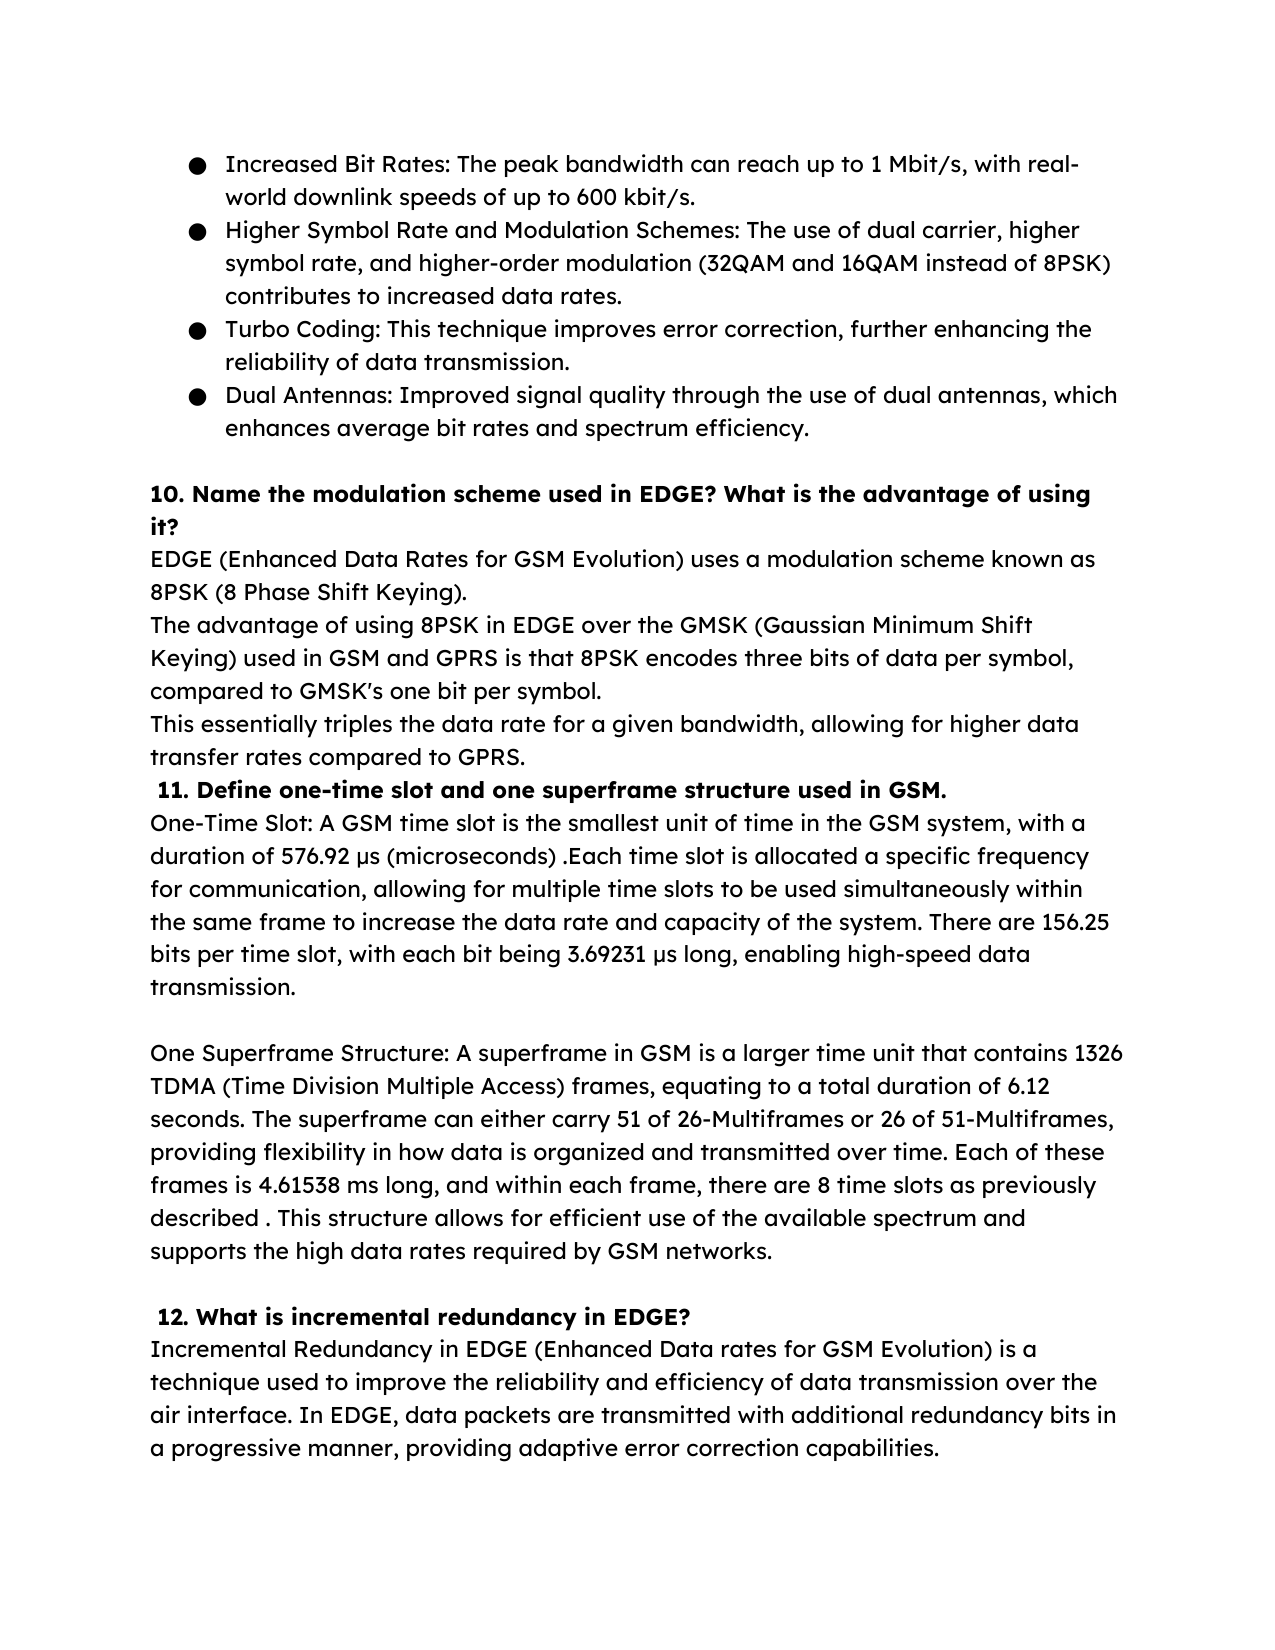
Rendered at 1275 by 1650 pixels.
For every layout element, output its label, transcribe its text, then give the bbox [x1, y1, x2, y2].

text The advantage of using 8PSK in EDGE over the GMSK (Gaussian Minimum Shift Keying) used in GSM and GPRS is that 8PSK encodes three bits of data per symbol, compared to GMSK's one bit per symbol. [150, 611, 1125, 705]
text EDGE (Enhanced Data Rates for GSM Evolution) uses a modulation scheme known as 8PSK (8 Phase Shift Keying). [150, 545, 1125, 607]
text 10. Name the modulation scheme used in EDGE? What is the advantage of using it? [150, 479, 1125, 541]
text Incremental Redundancy in EDGE (Enhanced Data rates for GSM Evolution) is a technique used to improve the reliability and efficiency of data transmission over the air interface. In EDGE, data packets are transmitted with additional redundancy bits in a progressive manner, providing adaptive error correction capabilities. [150, 1335, 1125, 1462]
list Dual Antennas: Improved signal quality through the use of dual antennas, which enhances average bit rates and spectrum efficiency. [187, 380, 1125, 442]
text This essentially triples the data rate for a given bandwidth, allowing for higher data transfer rates compared to GPRS. [150, 709, 1125, 771]
text One-Time Slot: A GSM time slot is the smallest unit of time in the GSM system, with a duration of 576.92 μs (microseconds) .Each time slot is allocated a specific frequency for communication, allowing for multiple time slots to be used simultaneously within the same frame to increase the data rate and capacity of the system. There are 156.25 bits per time slot, with each bit being 3.69231 μs long, enabling high-speed data transmission. [150, 808, 1125, 1002]
list Turbo Coding: This technique improves error correction, further enhancing the reliability of data transmission. [187, 314, 1125, 376]
list Increased Bit Rates: The peak bandwidth can reach up to 1 Mbit/s, with real-world downlink speeds of up to 600 kbit/s. [187, 150, 1125, 212]
text One Superframe Structure: A superframe in GSM is a larger time unit that contains 1326 TDMA (Time Division Multiple Access) frames, equating to a total duration of 6.12 seconds. The superframe can either carry 51 of 26-Multiframes or 26 of 51-Multiframes, providing flexibility in how data is organized and transmitted over time. Each of these frames is 4.61538 ms long, and within each frame, there are 8 time slots as previously described . This structure allows for efficient use of the available spectrum and supports the high data rates required by GSM networks. [150, 1039, 1125, 1265]
list Higher Symbol Rate and Modulation Schemes: The use of dual carrier, higher symbol rate, and higher-order modulation (32QAM and 16QAM instead of 8PSK) contributes to increased data rates. [187, 216, 1125, 310]
text 12. What is incremental redundancy in EDGE? [150, 1302, 1125, 1331]
text 11. Define one-time slot and one superframe structure used in GSM. [150, 775, 1125, 804]
